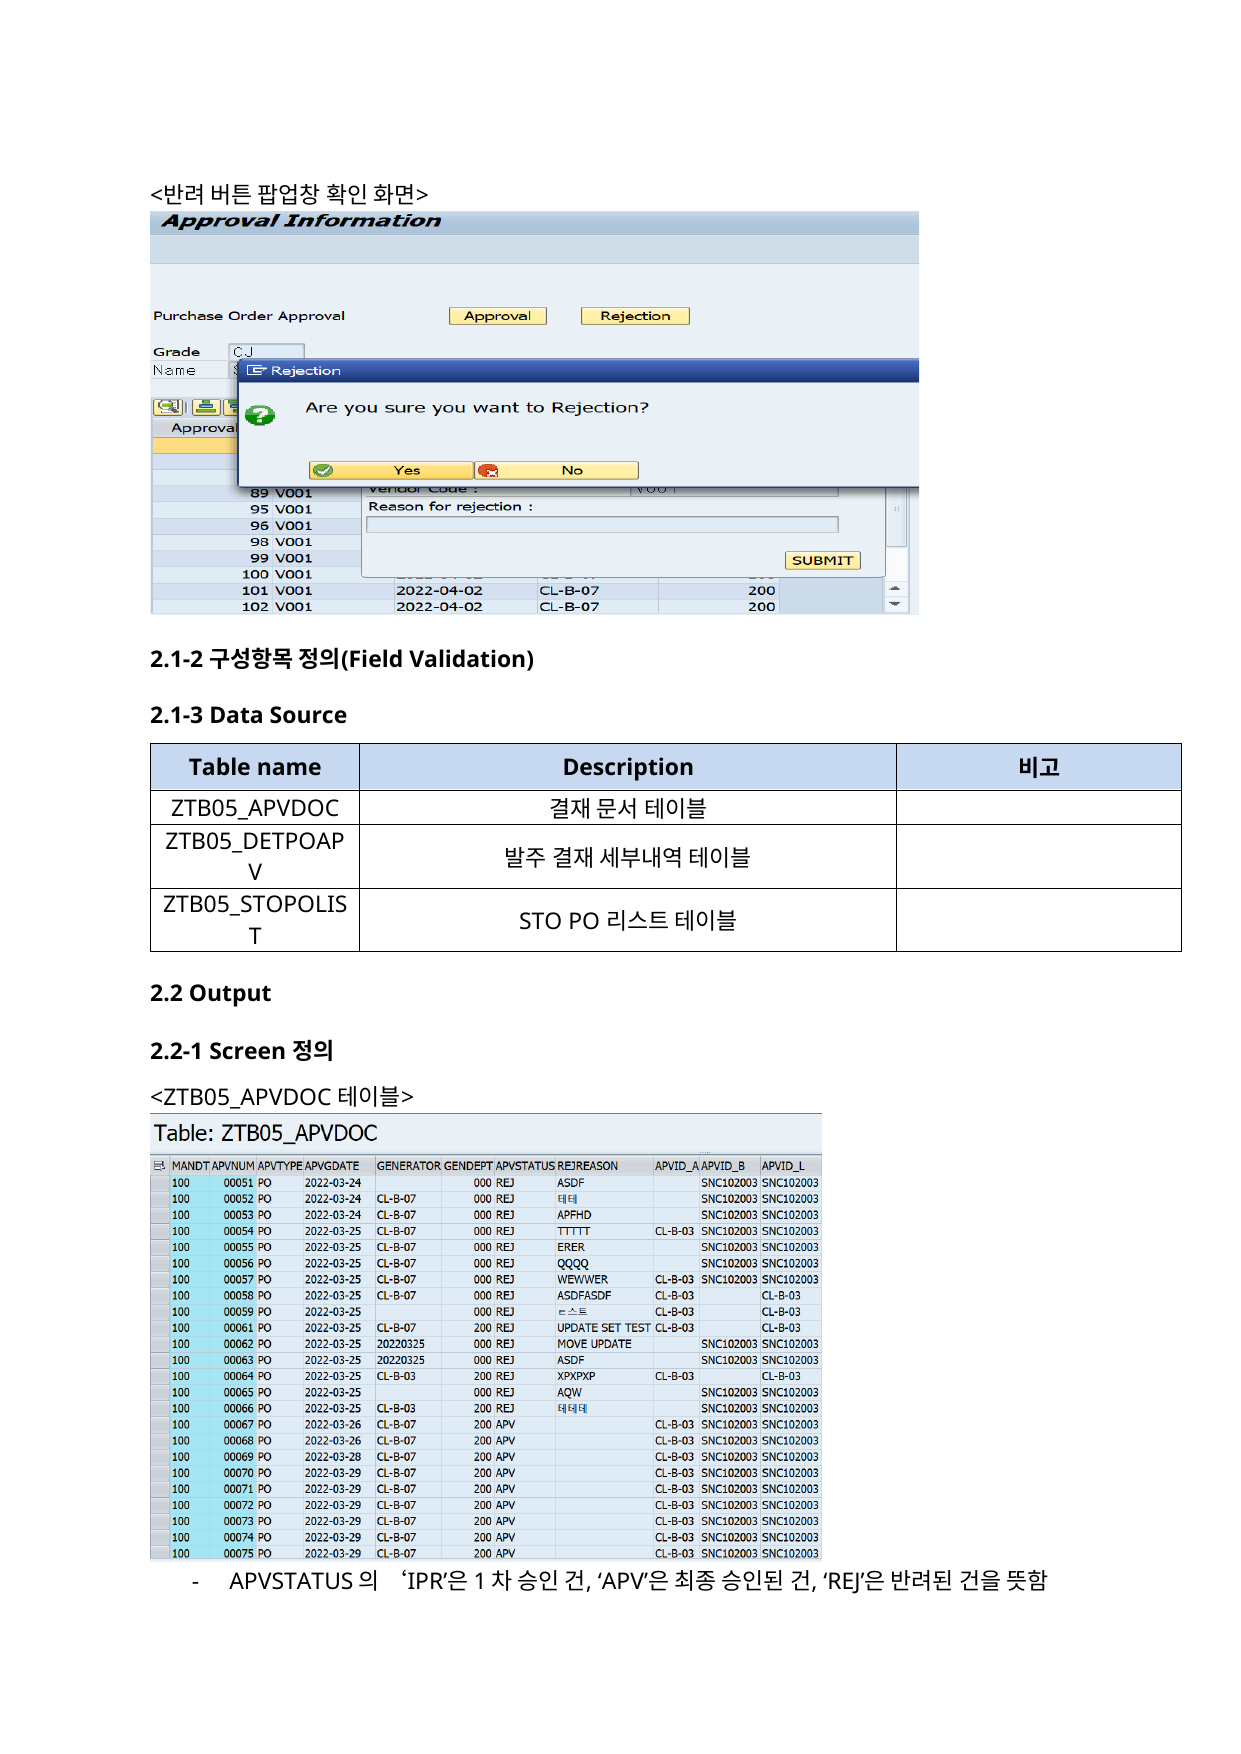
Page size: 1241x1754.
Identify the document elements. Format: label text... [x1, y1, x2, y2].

text <반려 버튼 팝업창 확인 화면> [150, 177, 1090, 211]
table_cell [897, 825, 1181, 887]
picture [150, 211, 920, 615]
list APVSTATUS의 ‘IPR’은 1차 승인 건, ‘APV’은 최종 승인된 건, ‘REJ’은 반려된 건을 뜻함 [192, 1563, 1090, 1596]
picture [150, 1113, 822, 1562]
table_cell 발주 결재 세부내역 테이블 [360, 825, 896, 887]
table_cell ZTB05_APVDOC [151, 791, 359, 824]
table_cell [897, 889, 1181, 951]
table_header Table name [151, 744, 359, 789]
table_cell [897, 791, 1181, 824]
text 2.1-3 Data Source [150, 699, 1069, 730]
text <ZTB05_APVDOC 테이블> [150, 1079, 1090, 1112]
table_cell ZTB05_STOPOLIST [151, 889, 359, 951]
table_cell ZTB05_DETPOAPV [151, 825, 359, 887]
text 2.2 Output [150, 977, 1069, 1008]
table_cell 결재 문서 테이블 [360, 791, 896, 824]
table_cell STO PO 리스트 테이블 [360, 889, 896, 951]
table_header Description [360, 744, 896, 789]
text 2.1-2 구성항목 정의(Field Validation) [150, 640, 1069, 674]
table_header 비고 [897, 744, 1181, 789]
text 2.2-1 Screen 정의 [150, 1033, 1069, 1067]
